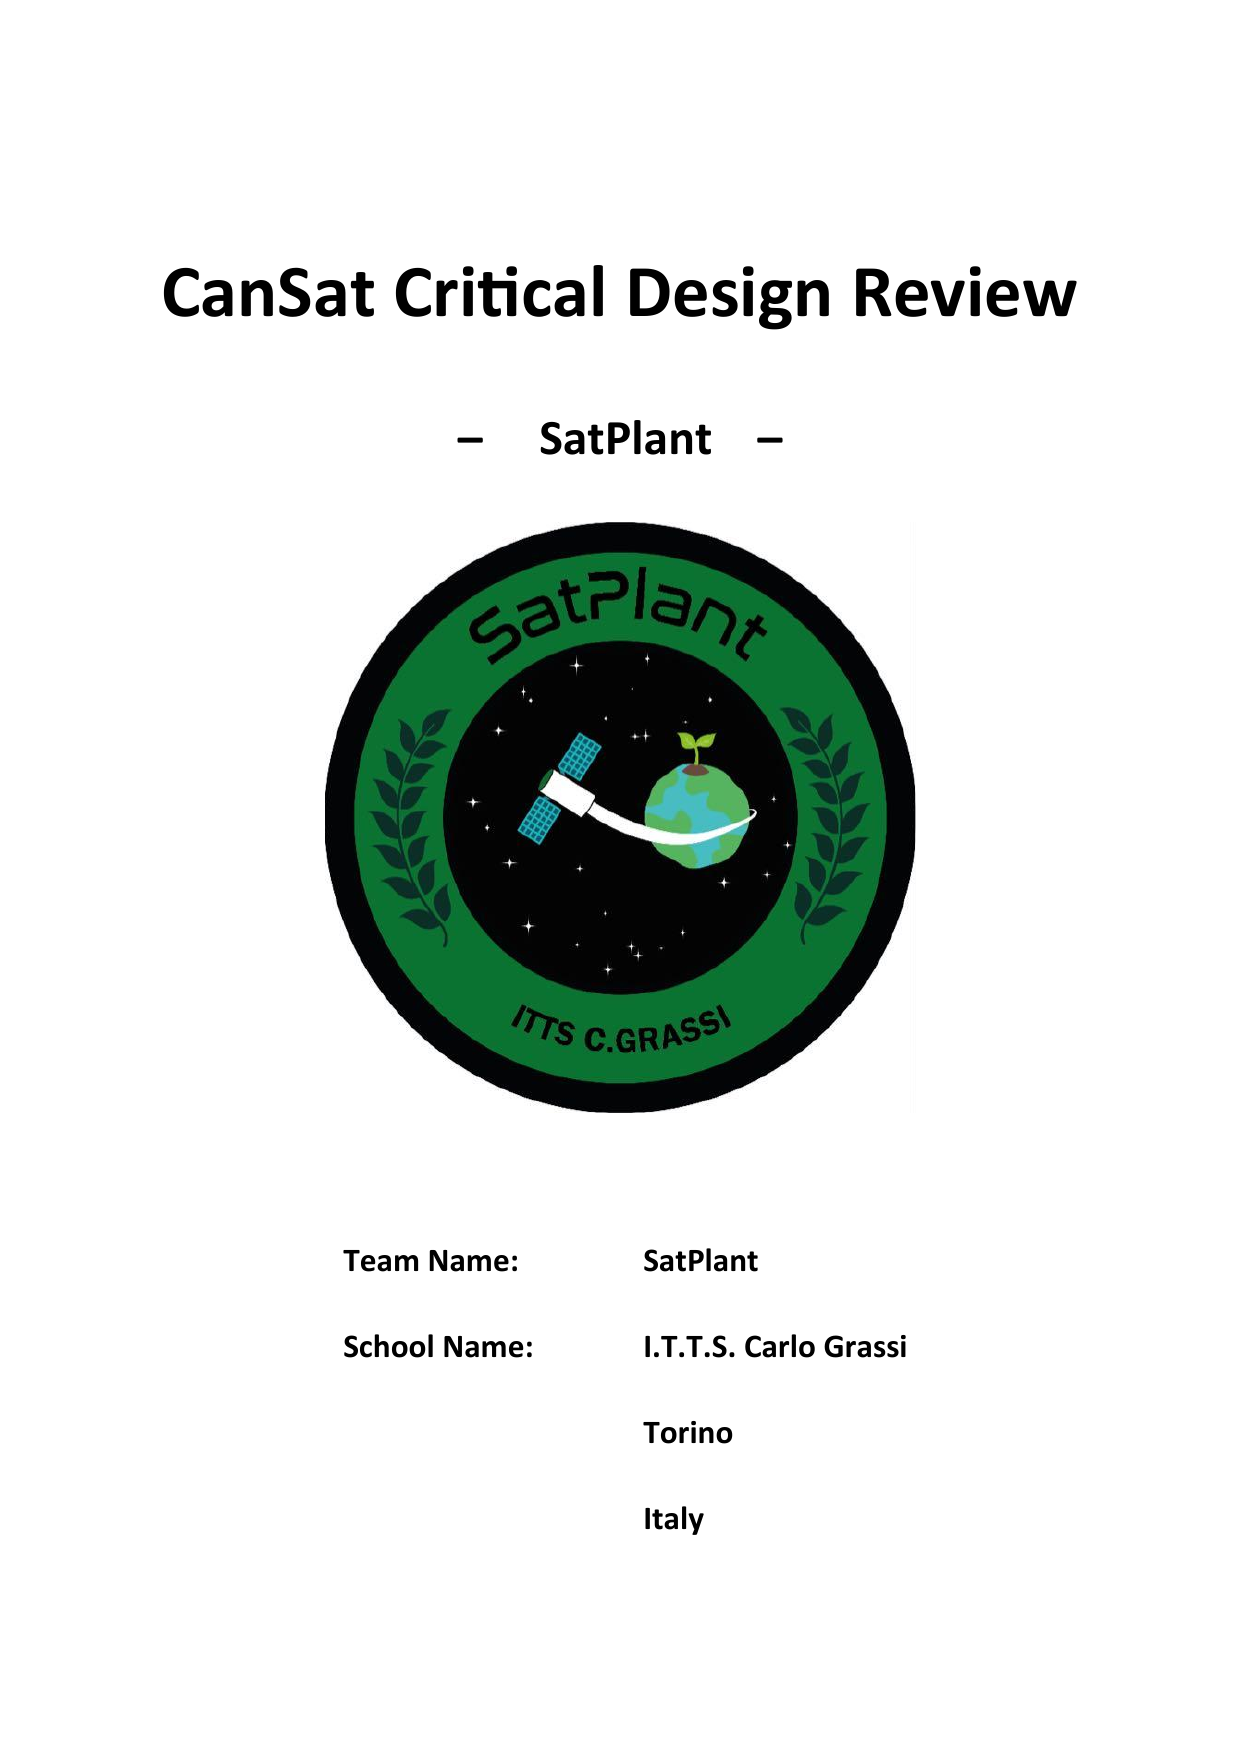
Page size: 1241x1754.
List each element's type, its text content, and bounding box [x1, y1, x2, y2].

text School Name: I.T.T.S. Carlo Grassi [268, 1325, 1122, 1366]
text Italy [568, 1497, 1122, 1538]
text Torino [568, 1411, 1122, 1452]
text CanSat Critical Design Review [118, 243, 1122, 335]
text Team Name: SatPlant [268, 1239, 1122, 1280]
text – SatPlant – [118, 406, 1122, 467]
picture [325, 522, 916, 1113]
